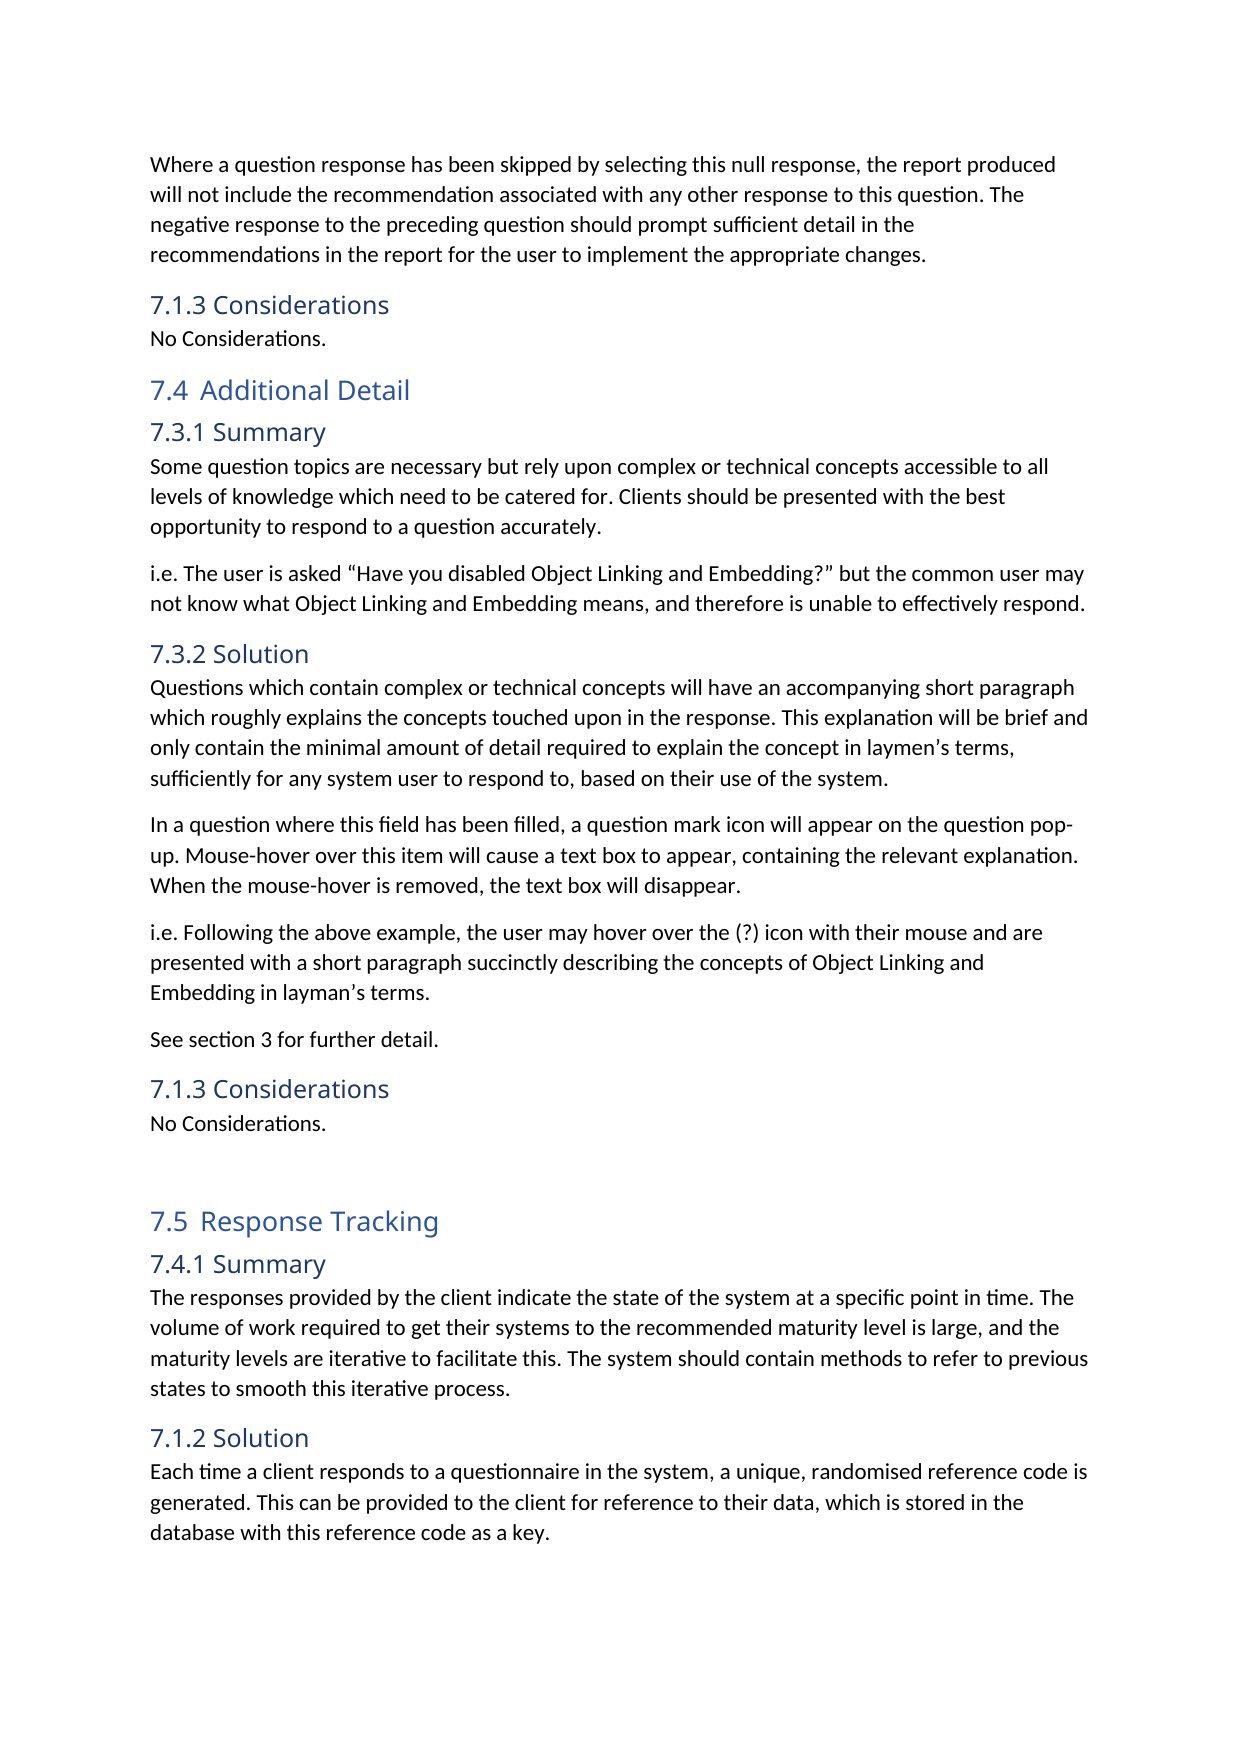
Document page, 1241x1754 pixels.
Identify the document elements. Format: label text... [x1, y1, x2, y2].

text No Considerations. [150, 1109, 1090, 1137]
text Questions which contain complex or technical concepts will have an accompanying short paragraph which roughly explains the concepts touched upon in the response. This explanation will be brief and only contain the minimal amount of detail required to explain the concept in laymen’s terms, sufficiently for any system user to respond to, based on their use of the system. [150, 673, 1090, 792]
text Each time a client responds to a questionnaire in the system, a unique, randomised reference code is generated. This can be provided to the client for reference to their data, which is stored in the database with this reference code as a key. [150, 1457, 1090, 1546]
subtitle Response Tracking [150, 1202, 1090, 1239]
subtitle 7.1.3 Considerations [150, 287, 1090, 322]
subtitle 7.4.1 Summary [150, 1246, 1090, 1281]
text Where a question response has been skipped by selecting this null response, the report produced will not include the recommendation associated with any other response to this question. The negative response to the preceding question should prompt sufficient detail in the recommendations in the report for the user to implement the appropriate changes. [150, 150, 1090, 269]
subtitle 7.3.1 Summary [150, 415, 1090, 449]
subtitle Additional Detail [150, 371, 1090, 408]
subtitle 7.1.3 Considerations [150, 1072, 1090, 1106]
text In a question where this field has been filled, a question mark icon will appear on the question pop-up. Mouse-hover over this item will cause a text box to appear, containing the relevant explanation. When the mouse-hover is removed, the text box will disappear. [150, 811, 1090, 899]
text The responses provided by the client indicate the state of the system at a specific point in time. The volume of work required to get their systems to the recommended maturity level is large, and the maturity levels are iterative to facilitate this. The system should contain methods to refer to previous states to smooth this iterative process. [150, 1283, 1090, 1402]
subtitle 7.3.2 Solution [150, 636, 1090, 670]
text No Considerations. [150, 324, 1090, 352]
text See section 3 for further detail. [150, 1025, 1090, 1053]
text i.e. The user is asked “Have you disabled Object Linking and Embedding?” but the common user may not know what Object Linking and Embedding means, and therefore is unable to effectively respond. [150, 559, 1090, 617]
subtitle 7.1.2 Solution [150, 1421, 1090, 1455]
text Some question topics are necessary but rely upon complex or technical concepts accessible to all levels of knowledge which need to be catered for. Clients should be presented with the best opportunity to respond to a question accurately. [150, 452, 1090, 540]
text i.e. Following the above example, the user may hover over the (?) icon with their mouse and are presented with a short paragraph succinctly describing the concepts of Object Linking and Embedding in layman’s terms. [150, 918, 1090, 1006]
